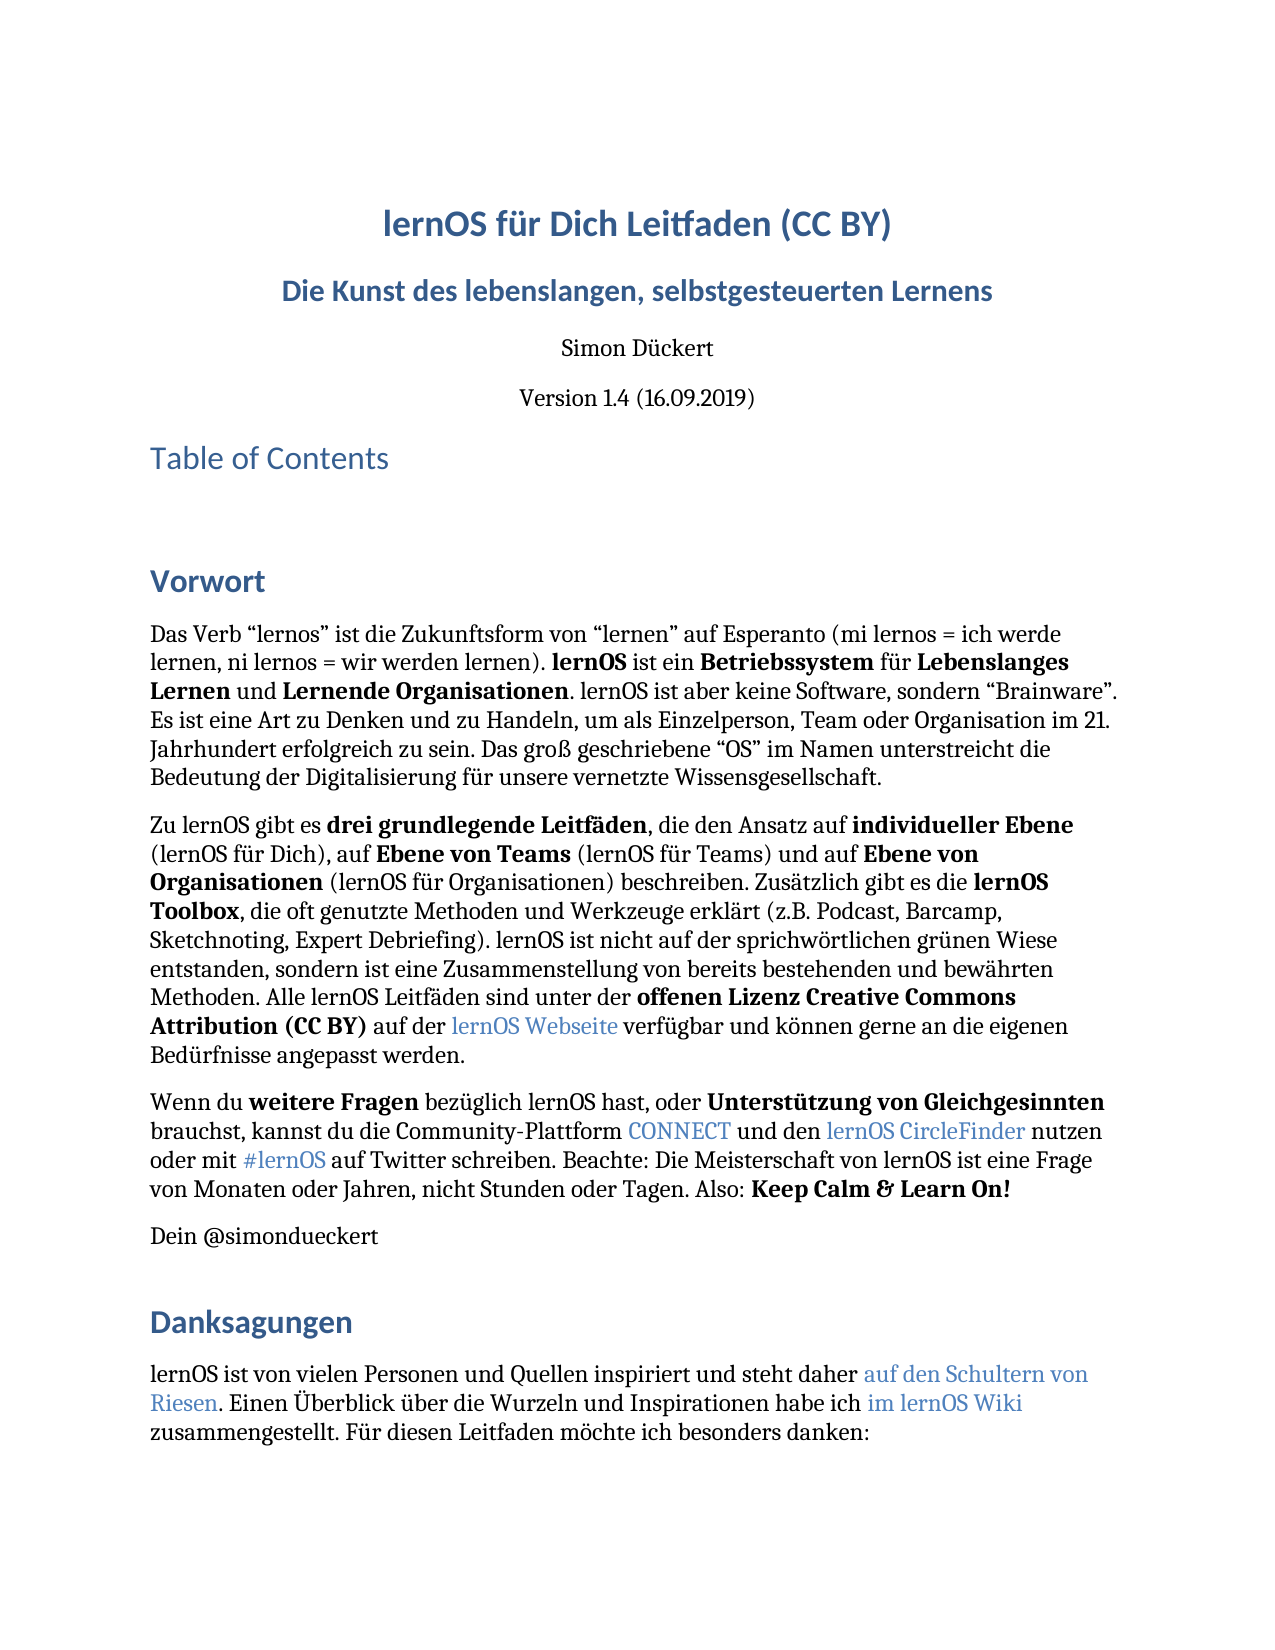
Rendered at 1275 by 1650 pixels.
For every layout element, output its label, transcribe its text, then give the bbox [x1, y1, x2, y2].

text Simon Dückert [150, 334, 1125, 363]
text Zu lernOS gibt es drei grundlegende Leitfäden, die den Ansatz auf individueller Ebene (lernOS für Dich), auf Ebene von Teams (lernOS für Teams) und auf Ebene von Organisationen (lernOS für Organisationen) beschreiben. Zusätzlich gibt es die lernOS Toolbox, die oft genutzte Methoden und Werkzeuge erklärt (z.B. Podcast, Barcamp, Sketchnoting, Expert Debriefing). lernOS ist nicht auf der sprichwörtlichen grünen Wiese entstanden, sondern ist eine Zusammenstellung von bereits bestehenden und bewährten Methoden. Alle lernOS Leitfäden sind unter der offenen Lizenz Creative Commons Attribution (CC BY) auf der lernOS Webseite verfügbar und können gerne an die eigenen Bedürfnisse angepasst werden. [150, 811, 1125, 1069]
text lernOS ist von vielen Personen und Quellen inspiriert und steht daher auf den Schultern von Riesen. Einen Überblick über die Wurzeln und Inspirationen habe ich im lernOS Wiki zusammengestellt. Für diesen Leitfaden möchte ich besonders danken: [150, 1360, 1125, 1446]
text Das Verb “lernos” ist die Zukunftsform von “lernen” auf Esperanto (mi lernos = ich werde lernen, ni lernos = wir werden lernen). lernOS ist ein Betriebssystem für Lebenslanges Lernen und Lernende Organisationen. lernOS ist aber keine Software, sondern “Brainware”. Es ist eine Art zu Denken und zu Handeln, um als Einzelperson, Team oder Organisation im 21. Jahrhundert erfolgreich zu sein. Das groß geschriebene “OS” im Namen unterstreicht die Bedeutung der Digitalisierung für unsere vernetzte Wissensgesellschaft. [150, 619, 1125, 792]
subtitle Vorwort [150, 560, 1125, 601]
text Wenn du weitere Fragen bezüglich lernOS hast, oder Unterstützung von Gleichgesinnten brauchst, kannst du die Community-Plattform CONNECT und den lernOS CircleFinder nutzen oder mit #lernOS auf Twitter schreiben. Beachte: Die Meisterschaft von lernOS ist eine Frage von Monaten oder Jahren, nicht Stunden oder Tagen. Also: Keep Calm & Learn On! [150, 1088, 1125, 1203]
title lernOS für Dich Leitfaden (CC BY) [150, 200, 1125, 246]
text Version 1.4 (16.09.2019) [150, 383, 1125, 412]
subtitle Die Kunst des lebenslangen, selbstgesteuerten Lernens [150, 271, 1125, 309]
subtitle Danksagungen [150, 1301, 1125, 1341]
text Dein @simondueckert [150, 1222, 1125, 1251]
